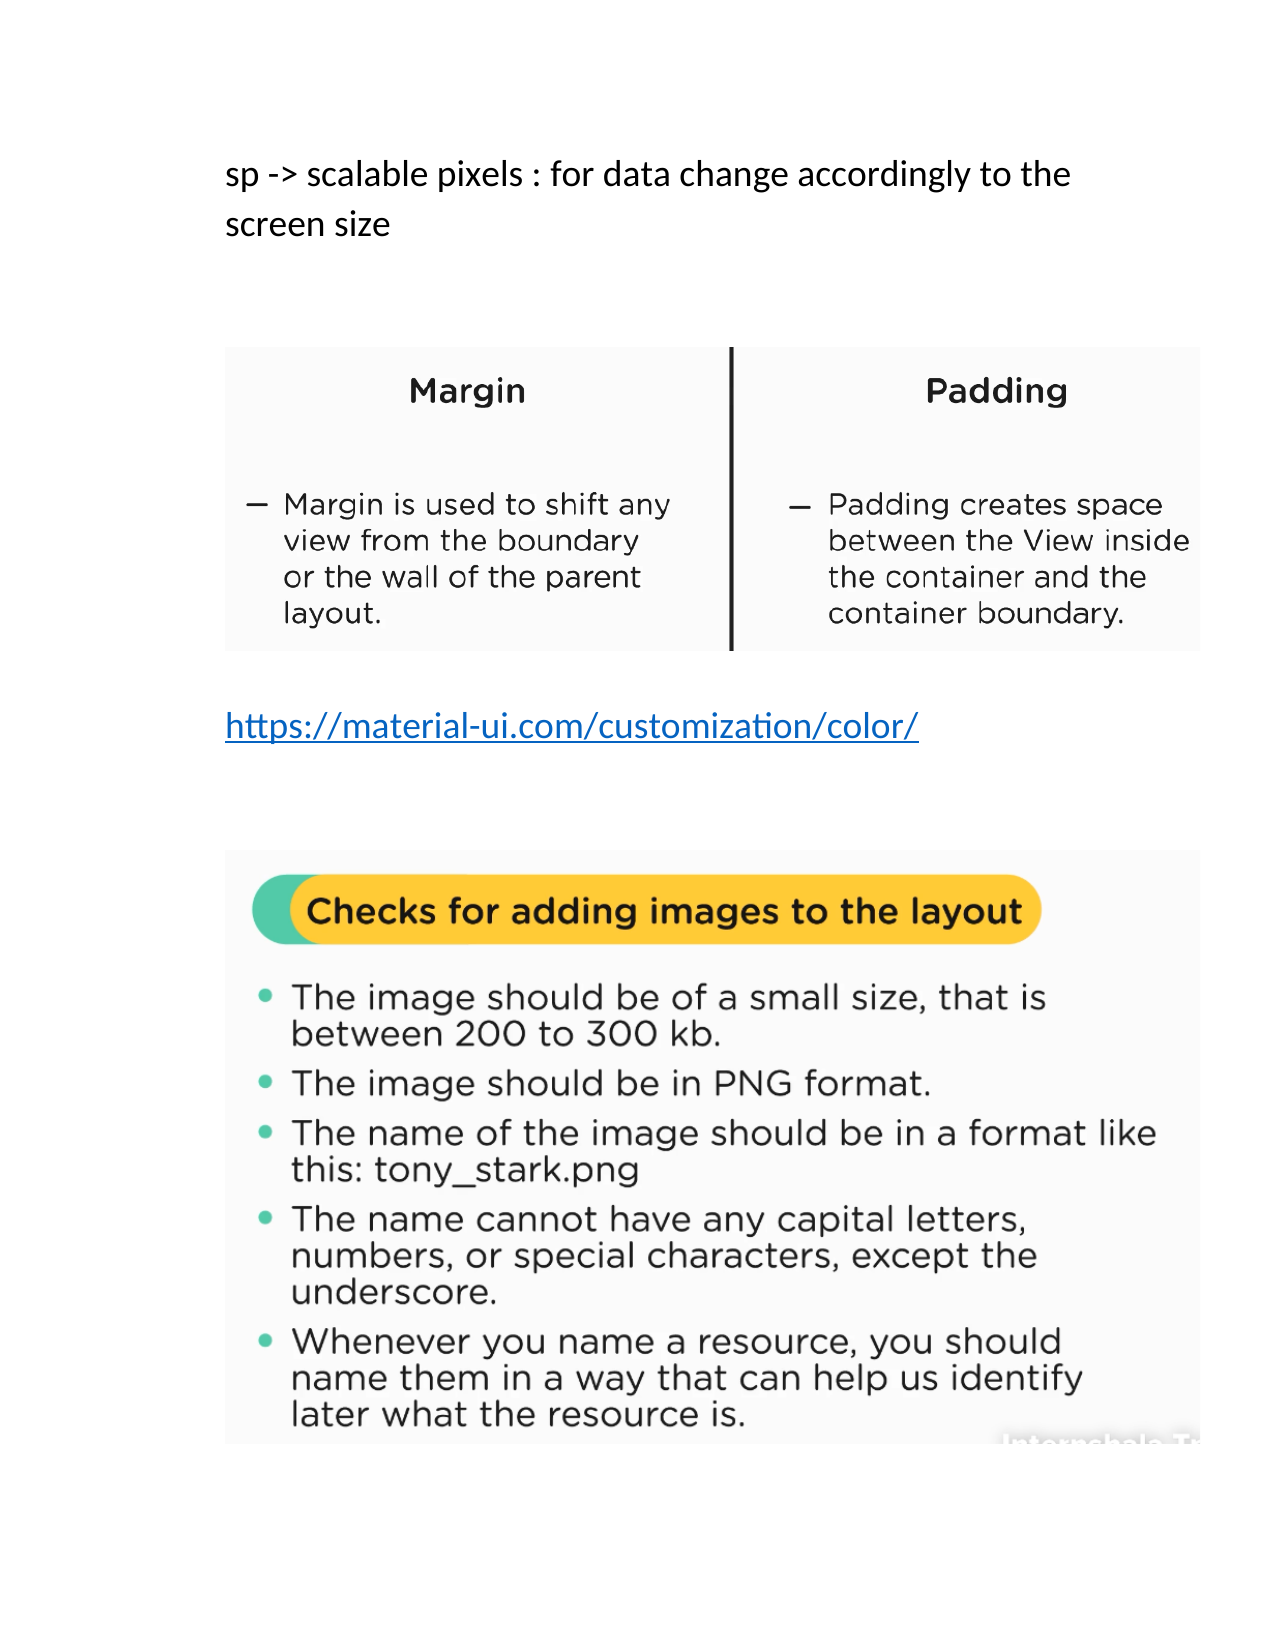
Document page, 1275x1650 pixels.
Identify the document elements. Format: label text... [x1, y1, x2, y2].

list https://material-ui.com/customization/color/ [225, 702, 1125, 748]
picture [225, 347, 1200, 651]
picture [225, 850, 1200, 1444]
list sp -> scalable pixels : for data change accordingly to the screen size [225, 150, 1125, 245]
